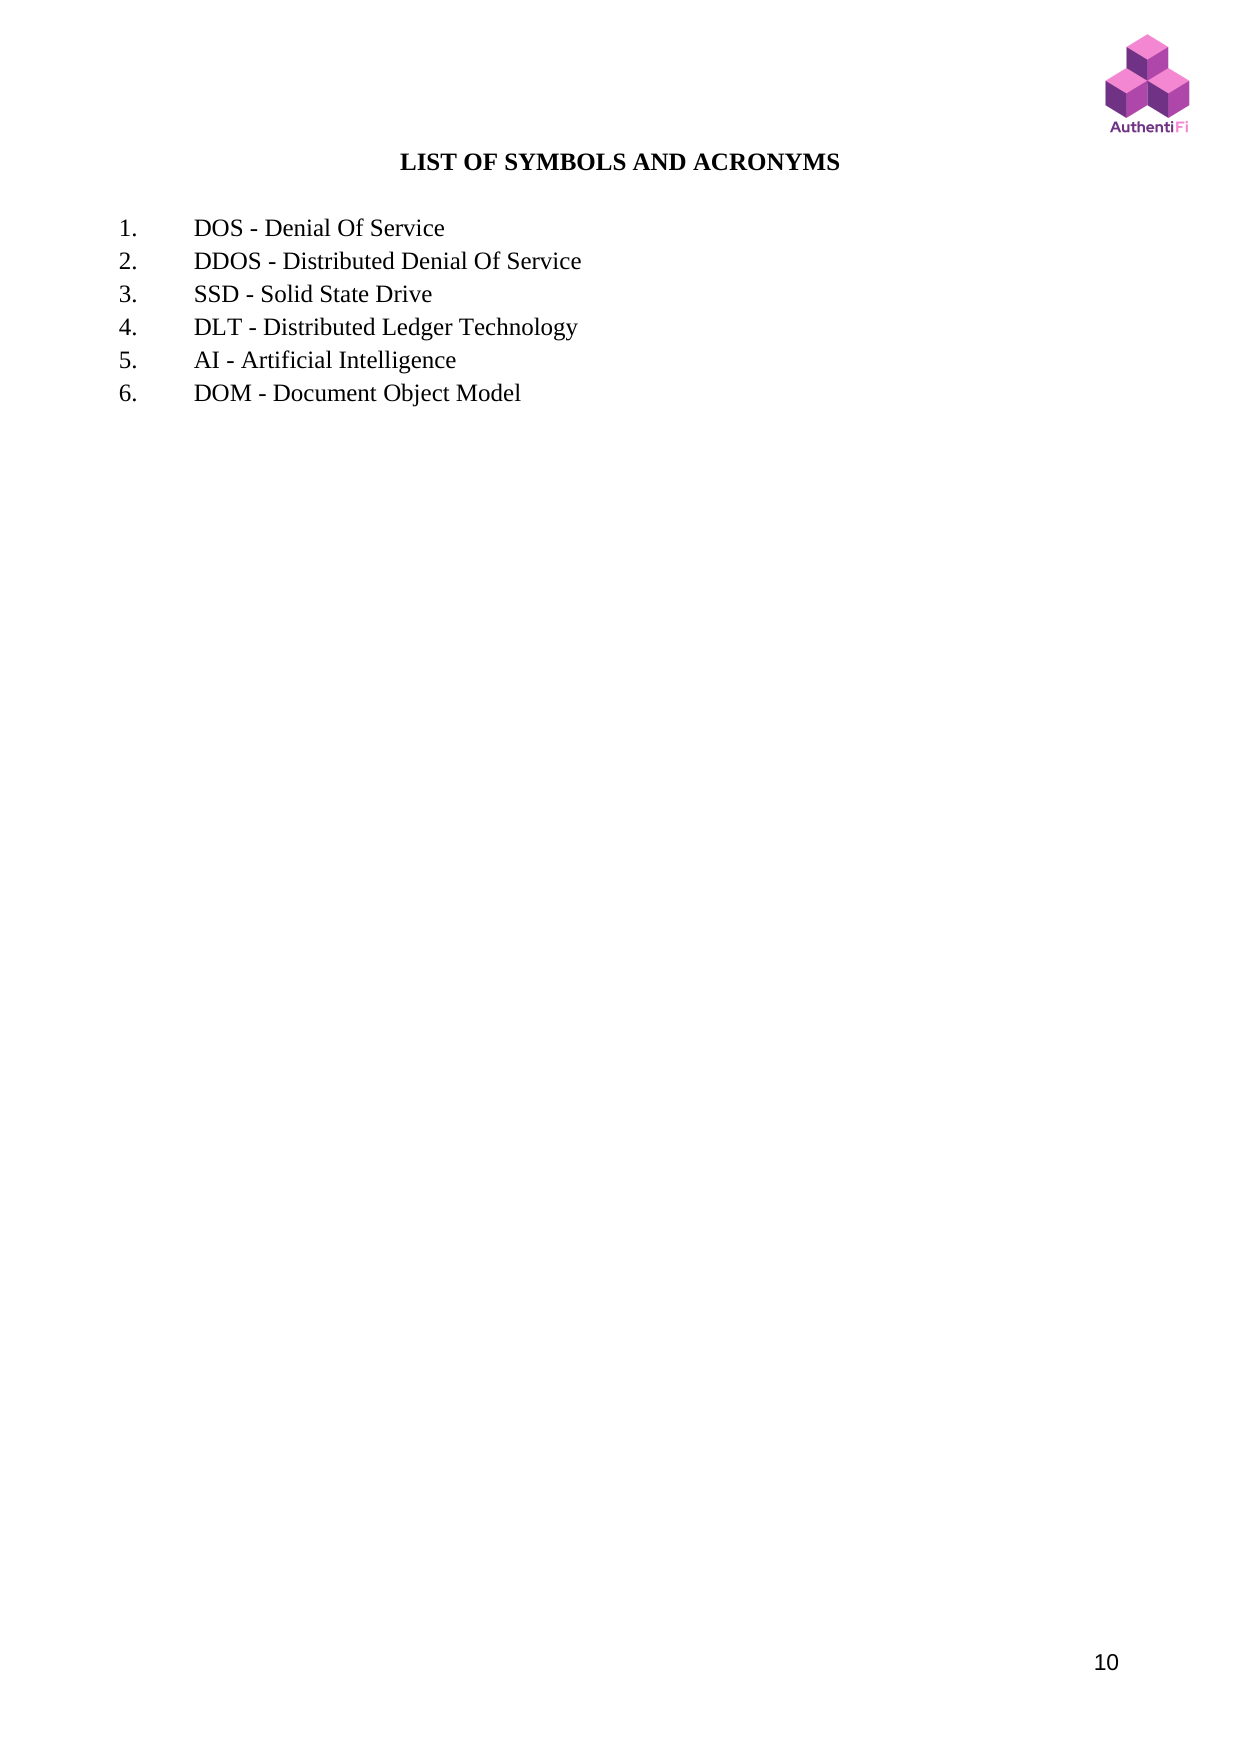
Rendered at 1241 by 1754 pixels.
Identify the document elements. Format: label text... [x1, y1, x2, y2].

text 6. DOM - Document Object Model [118, 378, 1122, 407]
text 2. DDOS - Distributed Denial Of Service [118, 246, 1122, 275]
text 3. SSD - Solid State Drive [118, 279, 1122, 308]
text 4. DLT - Distributed Ledger Technology [118, 312, 1122, 341]
picture [1085, 26, 1210, 151]
text 5. AI - Artificial Intelligence [118, 345, 1122, 374]
text 1. DOS - Denial Of Service [118, 213, 1122, 242]
text LIST OF SYMBOLS AND ACRONYMS [118, 147, 1122, 176]
